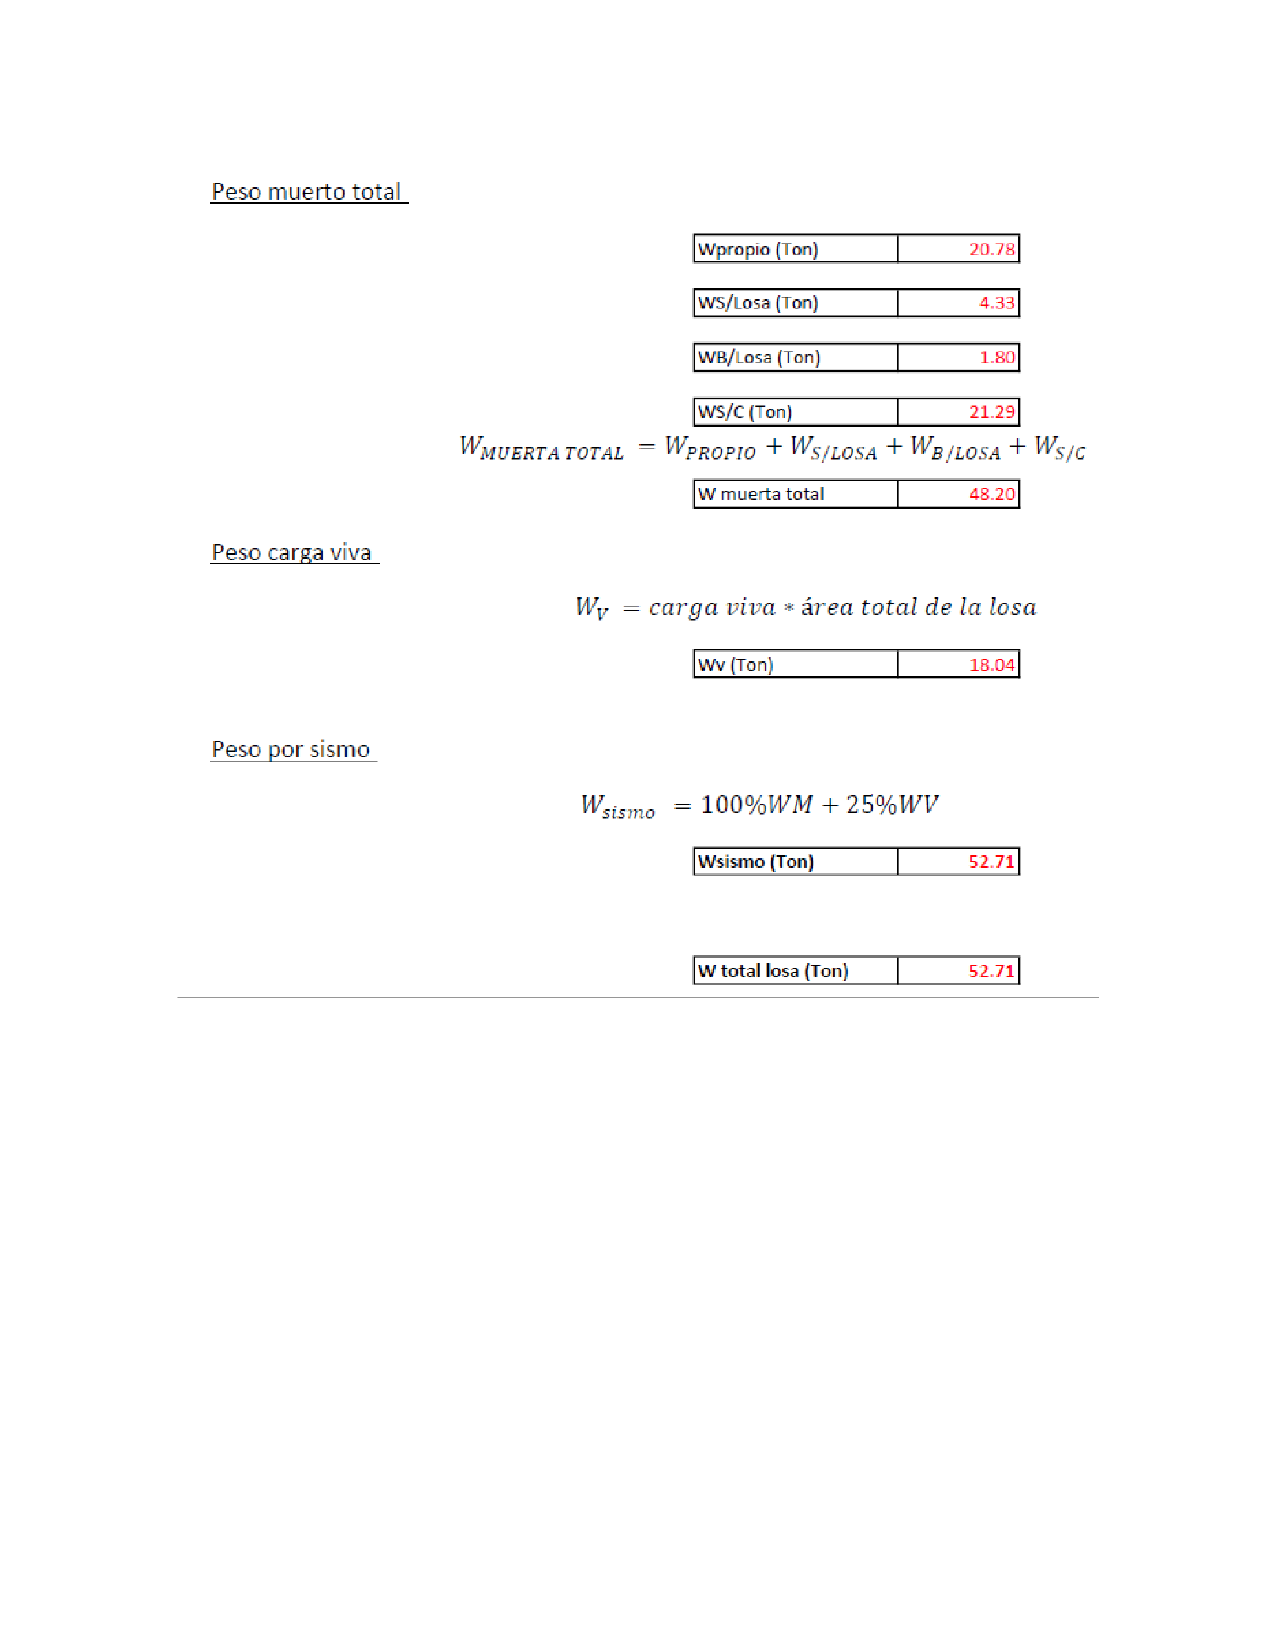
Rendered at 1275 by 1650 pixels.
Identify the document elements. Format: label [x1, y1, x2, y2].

picture [177, 147, 1099, 998]
